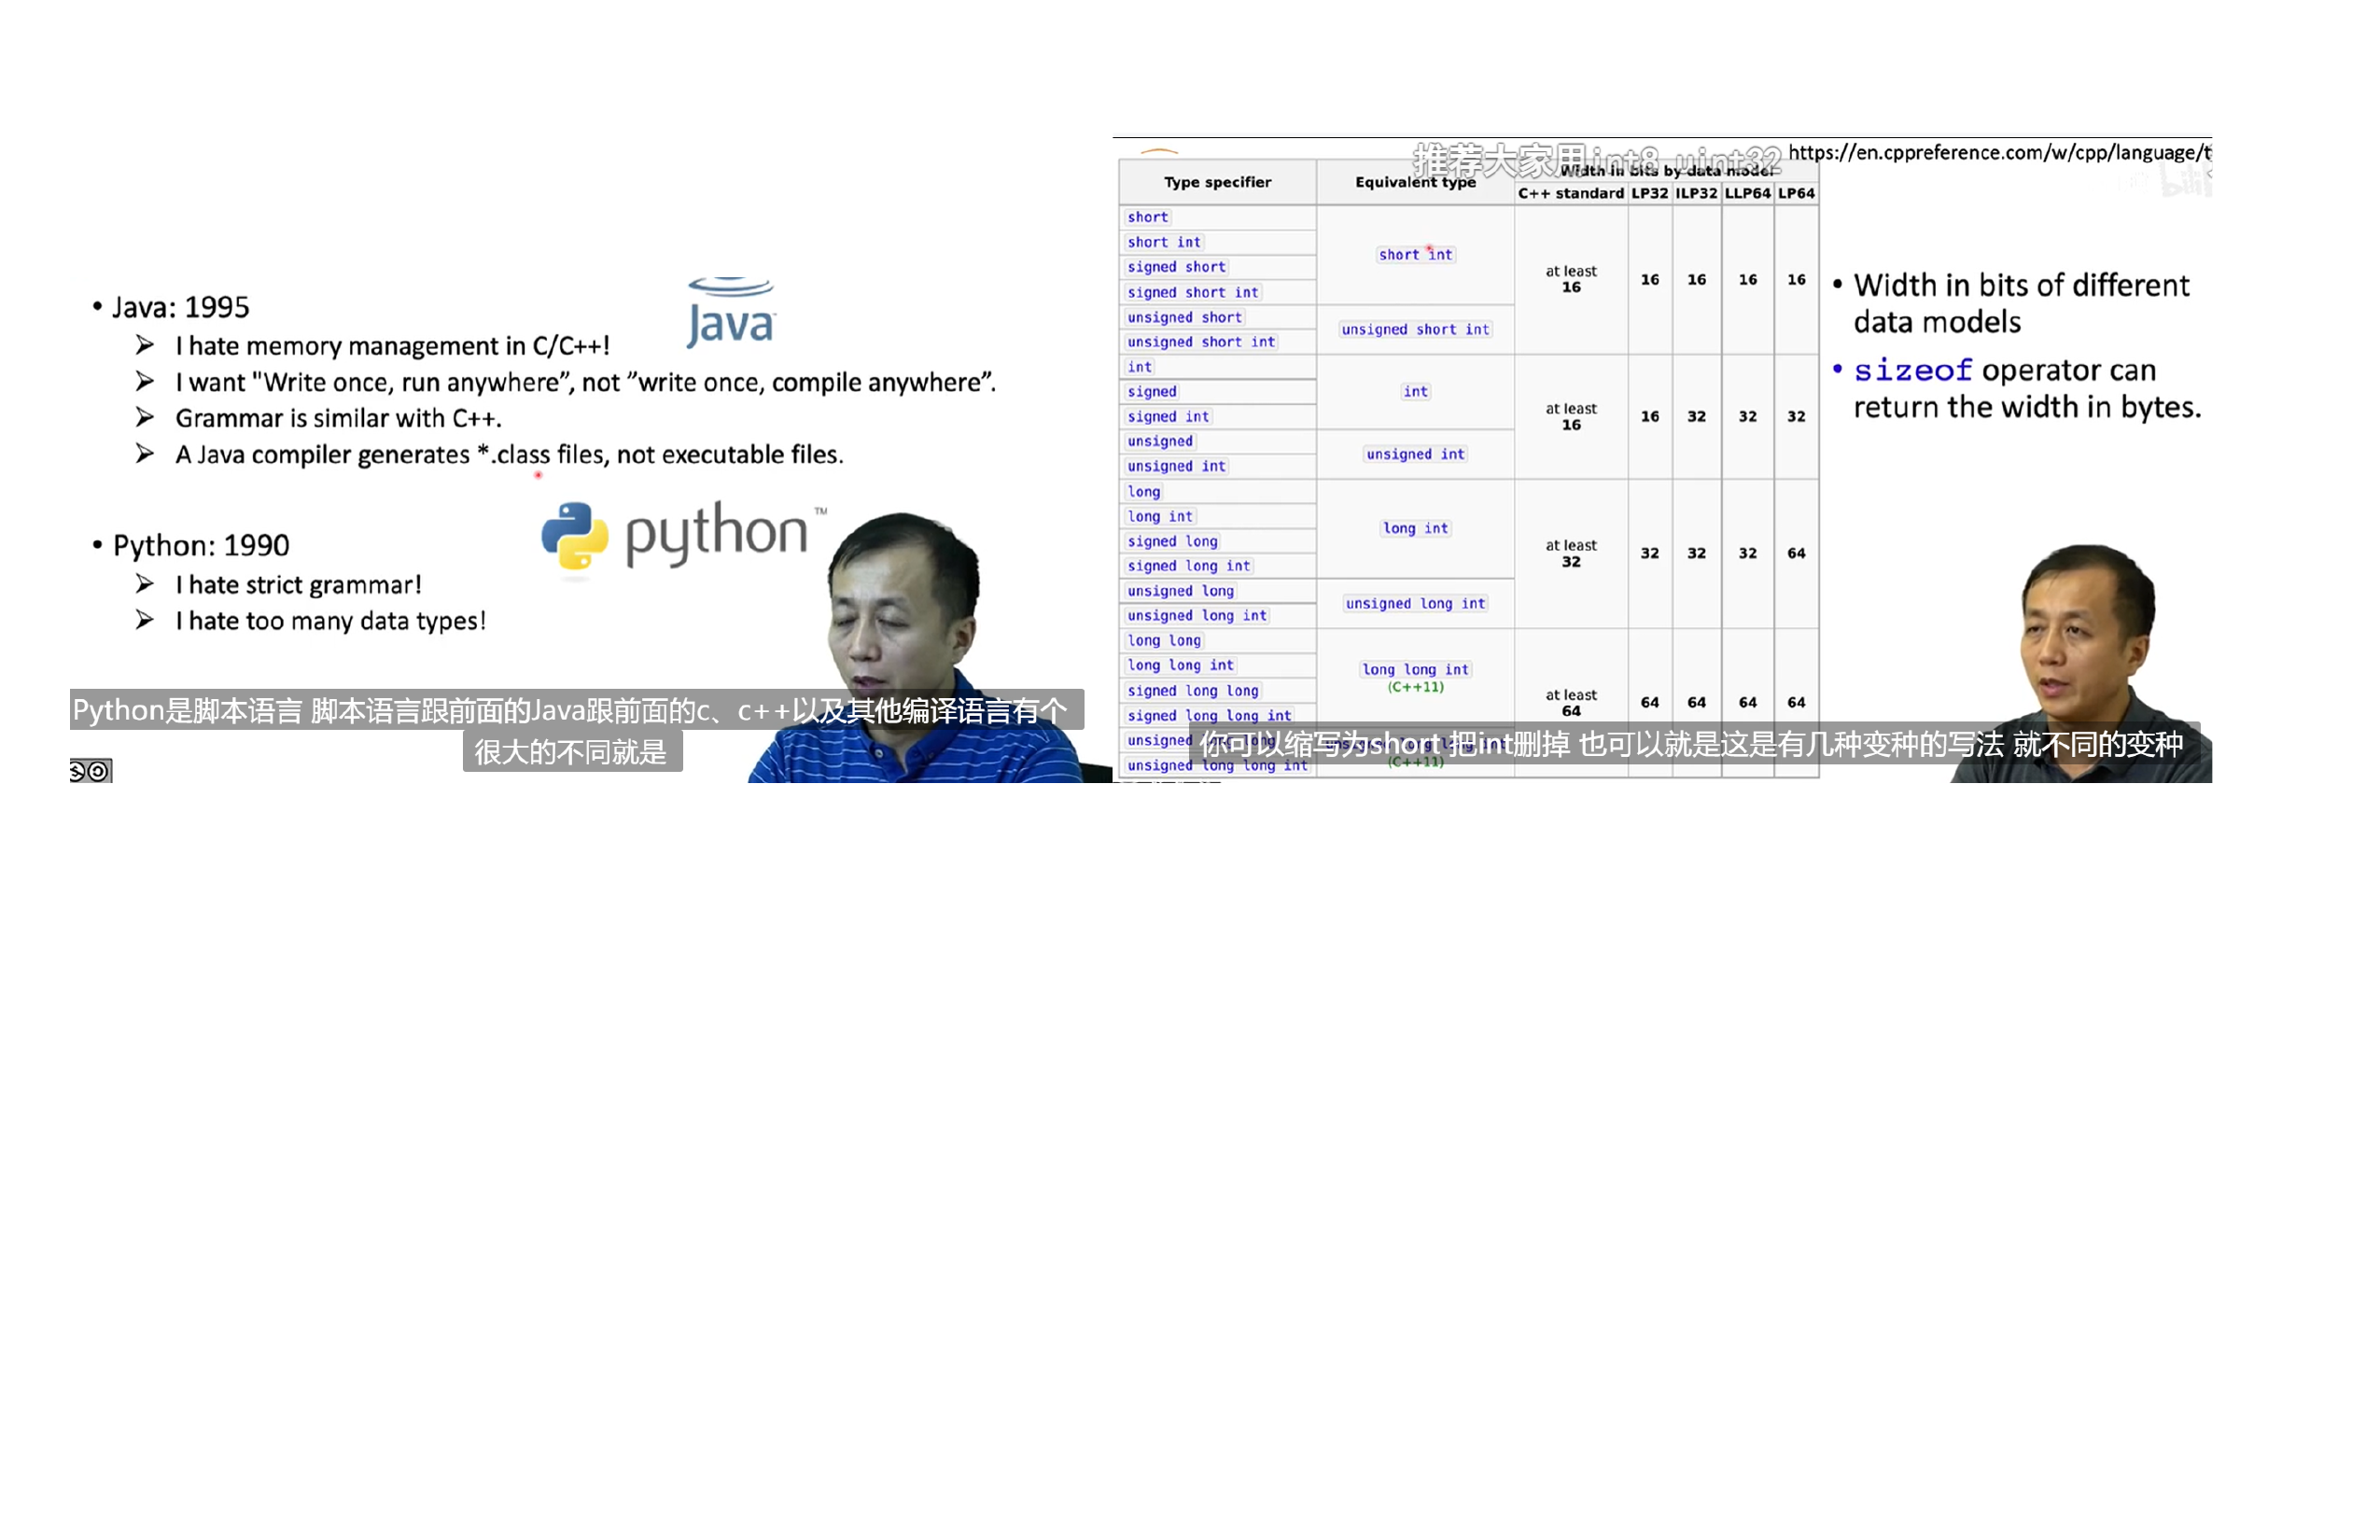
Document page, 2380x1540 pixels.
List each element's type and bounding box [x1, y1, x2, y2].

picture [70, 133, 2213, 783]
